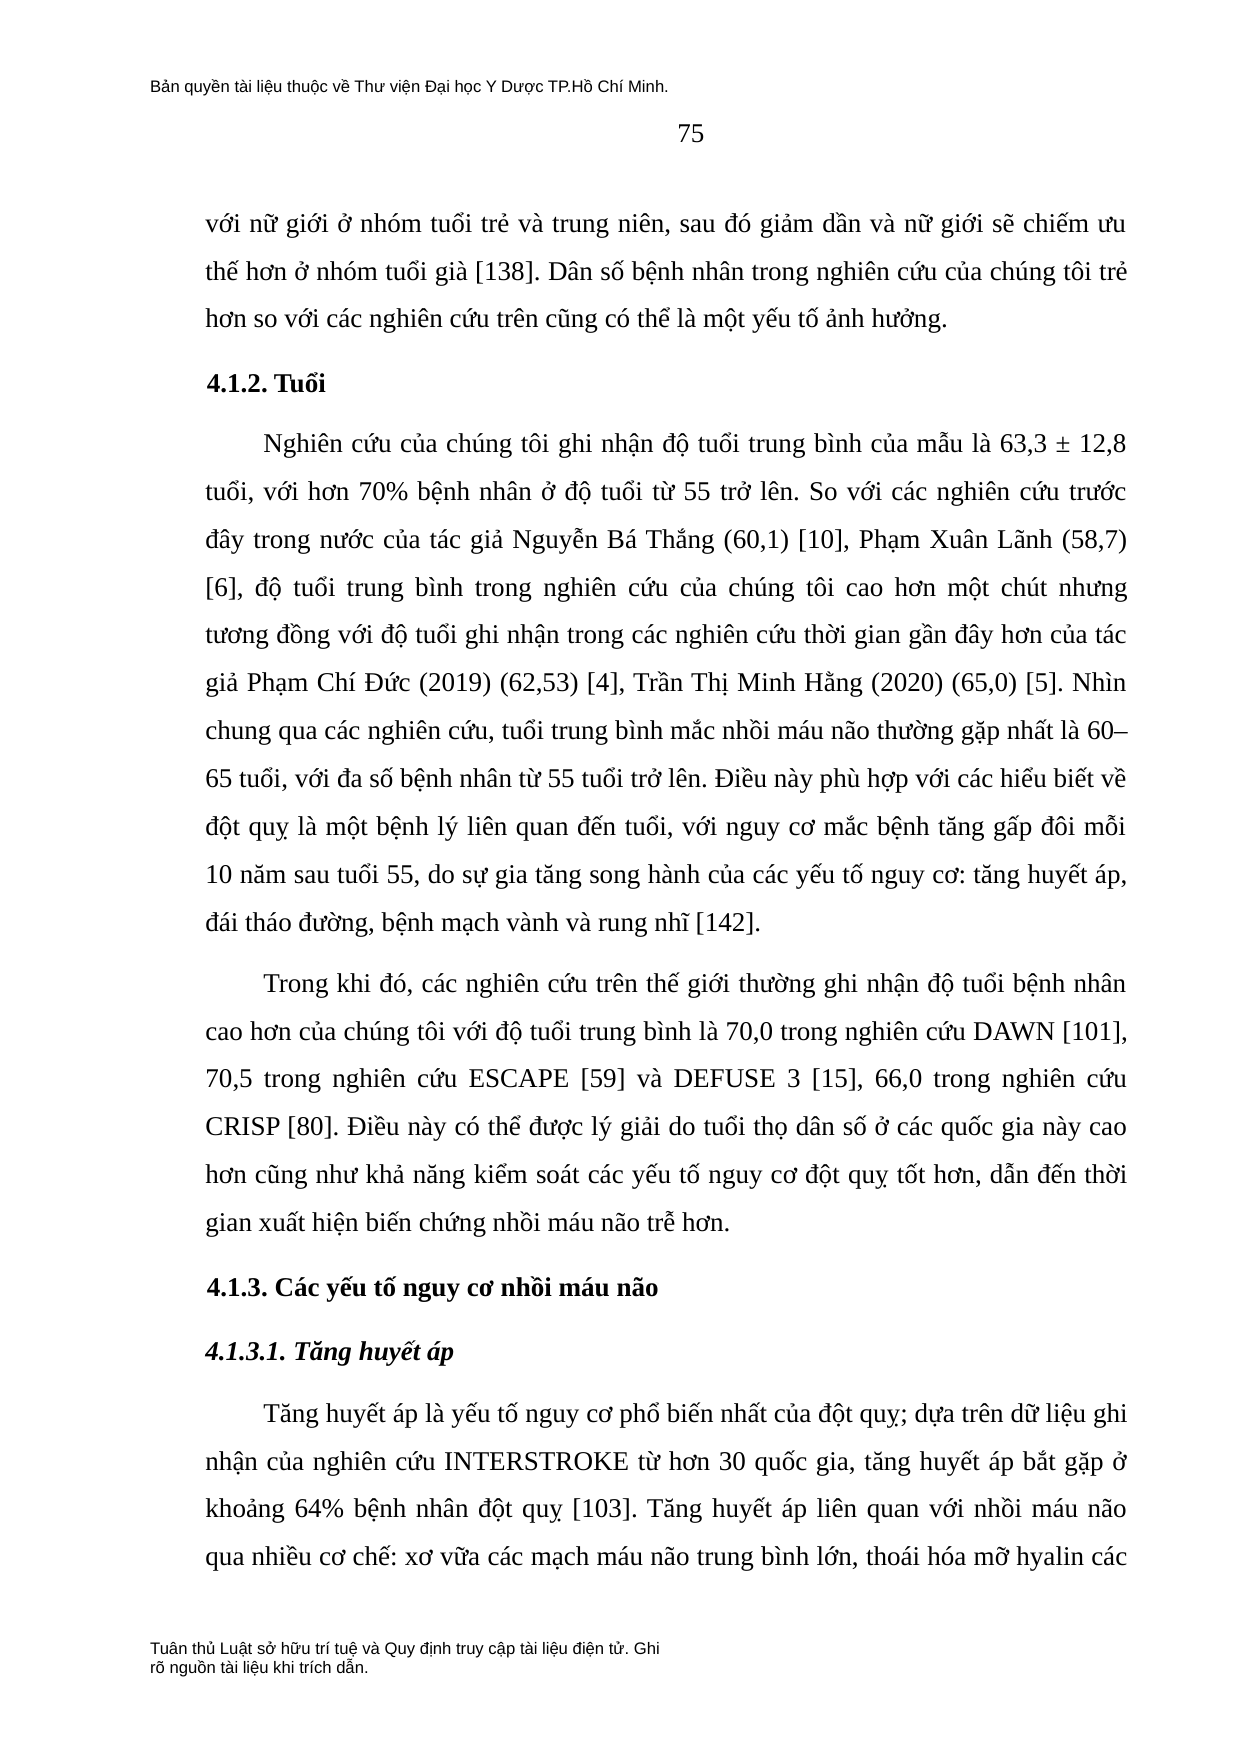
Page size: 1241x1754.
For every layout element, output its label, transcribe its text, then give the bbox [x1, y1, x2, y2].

subtitle 4.1.2. Tuổi [207, 367, 1128, 398]
text Nghiên cứu của chúng tôi ghi nhận độ tuổi trung bình của mẫu là 63,3 ± 12,8 tuổi, với hơn 70% bệnh nhân ở độ tuổi từ 55 trở lên. So với các nghiên cứu trước đây trong nước của tác giả Nguyễn Bá Thắng (60,1) [10], Phạm Xuân Lãnh (58,7) [6], độ tuổi trung bình trong nghiên cứu của chúng tôi cao hơn một chút nhưng tương đồng với độ tuổi ghi nhận trong các nghiên cứu thời gian gần đây hơn của tác giả Phạm Chí Đức (2019) (62,53) [4], Trần Thị Minh Hằng (2020) (65,0) [5]. Nhìn chung qua các nghiên cứu, tuổi trung bình mắc nhồi máu não thường gặp nhất là 60–65 tuổi, với đa số bệnh nhân từ 55 tuổi trở lên. Điều này phù hợp với các hiểu biết về đột quỵ là một bệnh lý liên quan đến tuổi, với nguy cơ mắc bệnh tăng gấp đôi mỗi 10 năm sau tuổi 55, do sự gia tăng song hành của các yếu tố nguy cơ: tăng huyết áp, đái tháo đường, bệnh mạch vành và rung nhĩ [142]. [205, 427, 1128, 937]
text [205, 1397, 1128, 1572]
subtitle 4.1.3. Các yếu tố nguy cơ nhồi máu não [207, 1271, 1128, 1302]
text Trong khi đó, các nghiên cứu trên thế giới thường ghi nhận độ tuổi bệnh nhân cao hơn của chúng tôi với độ tuổi trung bình là 70,0 trong nghiên cứu DAWN [101], 70,5 trong nghiên cứu ESCAPE [59] và DEFUSE 3 [15], 66,0 trong nghiên cứu CRISP [80]. Điều này có thể được lý giải do tuổi thọ dân số ở các quốc gia này cao hơn cũng như khả năng kiểm soát các yếu tố nguy cơ đột quỵ tốt hơn, dẫn đến thời gian xuất hiện biến chứng nhồi máu não trễ hơn. [205, 967, 1128, 1237]
subtitle 4.1.3.1. Tăng huyết áp [205, 1335, 1128, 1367]
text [205, 207, 1128, 334]
